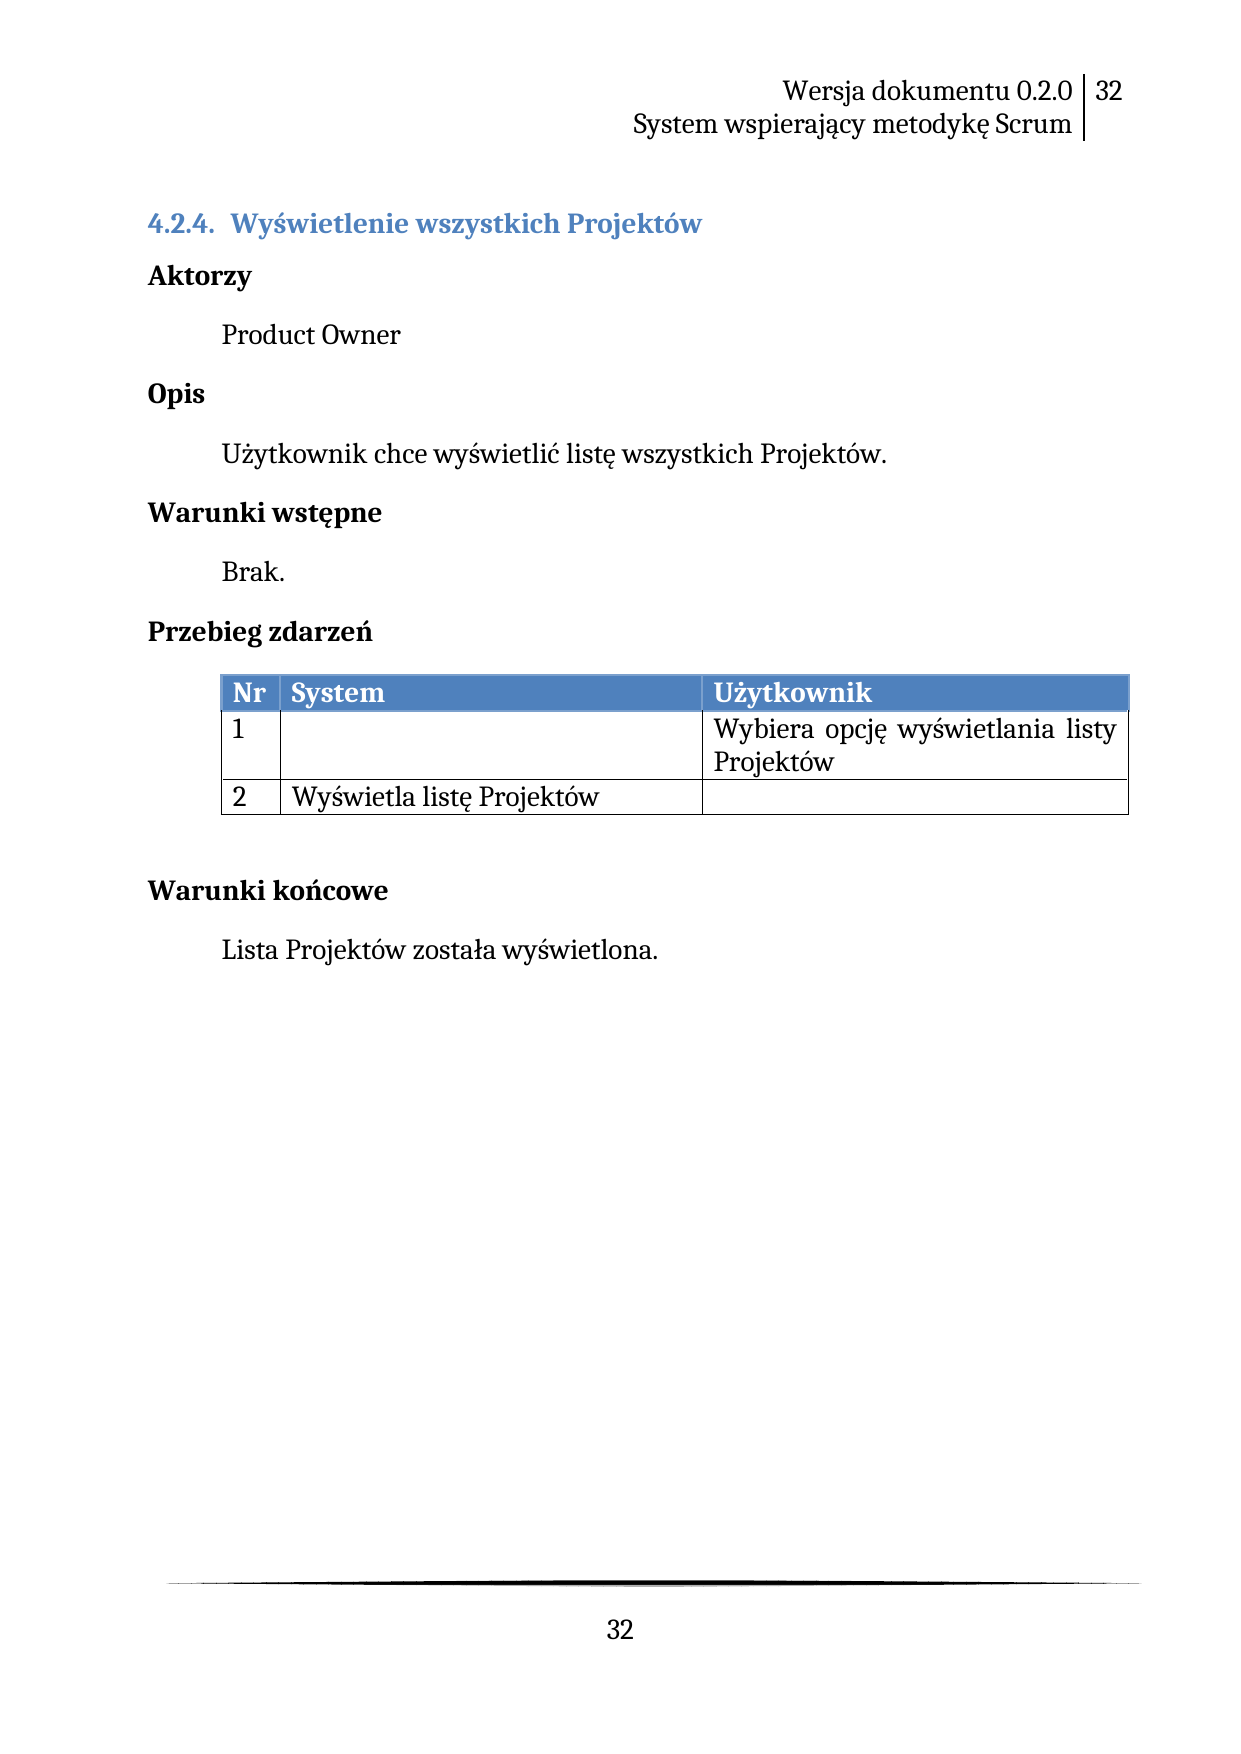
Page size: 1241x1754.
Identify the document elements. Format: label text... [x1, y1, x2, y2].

table_header Użytkownik [703, 676, 1128, 710]
text Warunki wstępne [148, 496, 1093, 530]
table_cell Wyświetla listę Projektów [281, 780, 702, 814]
text Brak. [148, 556, 1093, 589]
text Przebieg zdarzeń [148, 615, 1093, 648]
text Użytkownik chce wyświetlić listę wszystkich Projektów. [148, 437, 1093, 470]
table_cell [703, 779, 1128, 814]
picture [166, 1579, 1142, 1587]
table_cell 1 [222, 712, 280, 779]
text Warunki końcowe [148, 874, 1093, 908]
table_cell [281, 712, 702, 779]
table_cell Wybiera opcję wyświetlania listy Projektów [703, 710, 1128, 779]
subtitle Wyświetlenie wszystkich Projektów [148, 208, 1093, 241]
table_header Nr [223, 676, 279, 710]
table_cell 2 [222, 779, 280, 814]
text Aktorzy [148, 259, 1093, 292]
table_header System [281, 676, 701, 710]
text Opis [148, 377, 1093, 411]
text Lista Projektów została wyświetlona. [148, 933, 1093, 967]
text Product Owner [148, 318, 1093, 352]
